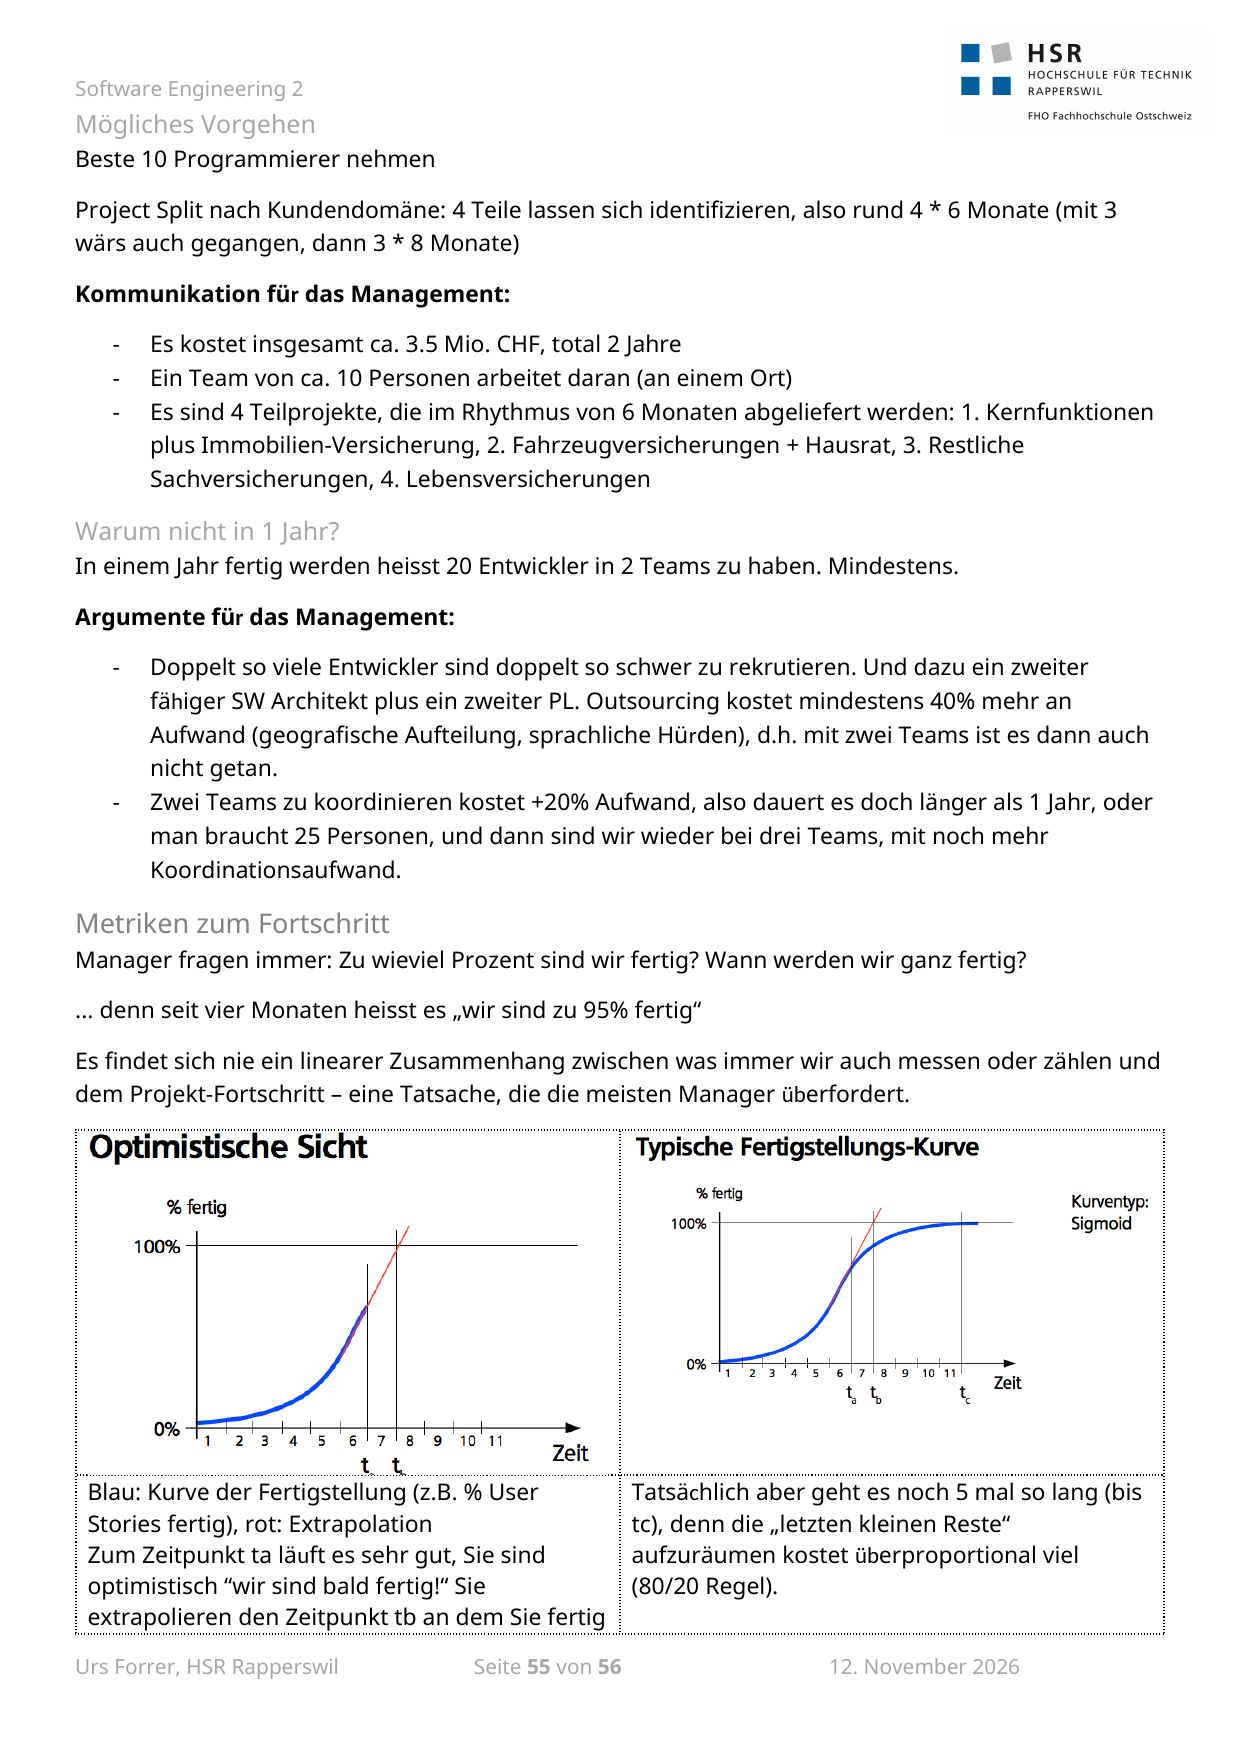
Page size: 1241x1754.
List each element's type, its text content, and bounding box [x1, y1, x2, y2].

text Es findet sich nie ein linearer Zusammenhang zwischen was immer wir auch messen oder zählen und dem Projekt-Fortschritt – eine Tatsache, die die meisten Manager überfordert. [75, 1045, 1165, 1110]
text Kommunikation für das Management: [75, 278, 1165, 309]
picture [631, 1131, 1153, 1410]
text Project Split nach Kundendomäne: 4 Teile lassen sich identifizieren, also rund 4 * 6 Monate (mit 3 wärs auch gegangen, dann 3 * 8 Monate) [75, 193, 1165, 258]
table_header [76, 1129, 88, 1474]
text Beste 10 Programmierer nehmen [75, 143, 1165, 174]
list Zwei Teams zu koordinieren kostet +20% Aufwand, also dauert es doch länger als 1 Jahr, oder man braucht 25 Personen, und dann sind wir wieder bei drei Teams, mit noch mehr Koordinationsaufwand. [112, 786, 1165, 885]
list Doppelt so viele Entwickler sind doppelt so schwer zu rekrutieren. Und dazu ein zweiter fähiger SW Architekt plus ein zweiter PL. Outsourcing kostet mindestens 40% mehr an Aufwand (geografische Aufteilung, sprachliche Hürden), d.h. mit zwei Teams ist es dann auch nicht getan. [112, 651, 1165, 784]
list Ein Team von ca. 10 Personen arbeitet daran (an einem Ort) [112, 362, 1165, 393]
text Manager fragen immer: Zu wieviel Prozent sind wir fertig? Wann werden wir ganz fertig? [75, 944, 1165, 975]
text Argumente für das Management: [75, 601, 1165, 632]
table_header [607, 1129, 620, 1474]
list Es kostet insgesamt ca. 3.5 Mio. CHF, total 2 Jahre [112, 328, 1165, 359]
list Es sind 4 Teilprojekte, die im Rhythmus von 6 Monaten abgeliefert werden: 1. Kernfunktionen plus Immobilien-Versicherung, 2. Fahrzeugversicherungen + Hausrat, 3. Restliche Sachversicherungen, 4. Lebensversicherungen [112, 396, 1165, 494]
picture [87, 1131, 609, 1475]
subtitle Warum nicht in 1 Jahr? [75, 513, 1165, 548]
text ... denn seit vier Monaten heisst es „wir sind zu 95% fertig“ [75, 994, 1165, 1026]
subtitle Metriken zum Fortschritt [75, 904, 1165, 941]
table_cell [76, 1474, 620, 1632]
text In einem Jahr fertig werden heisst 20 Entwickler in 2 Teams zu haben. Mindestens. [75, 550, 1165, 582]
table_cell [620, 1474, 1164, 1632]
subtitle Mögliches Vorgehen [75, 106, 1165, 140]
picture [943, 29, 1210, 134]
table_header [620, 1129, 1164, 1474]
